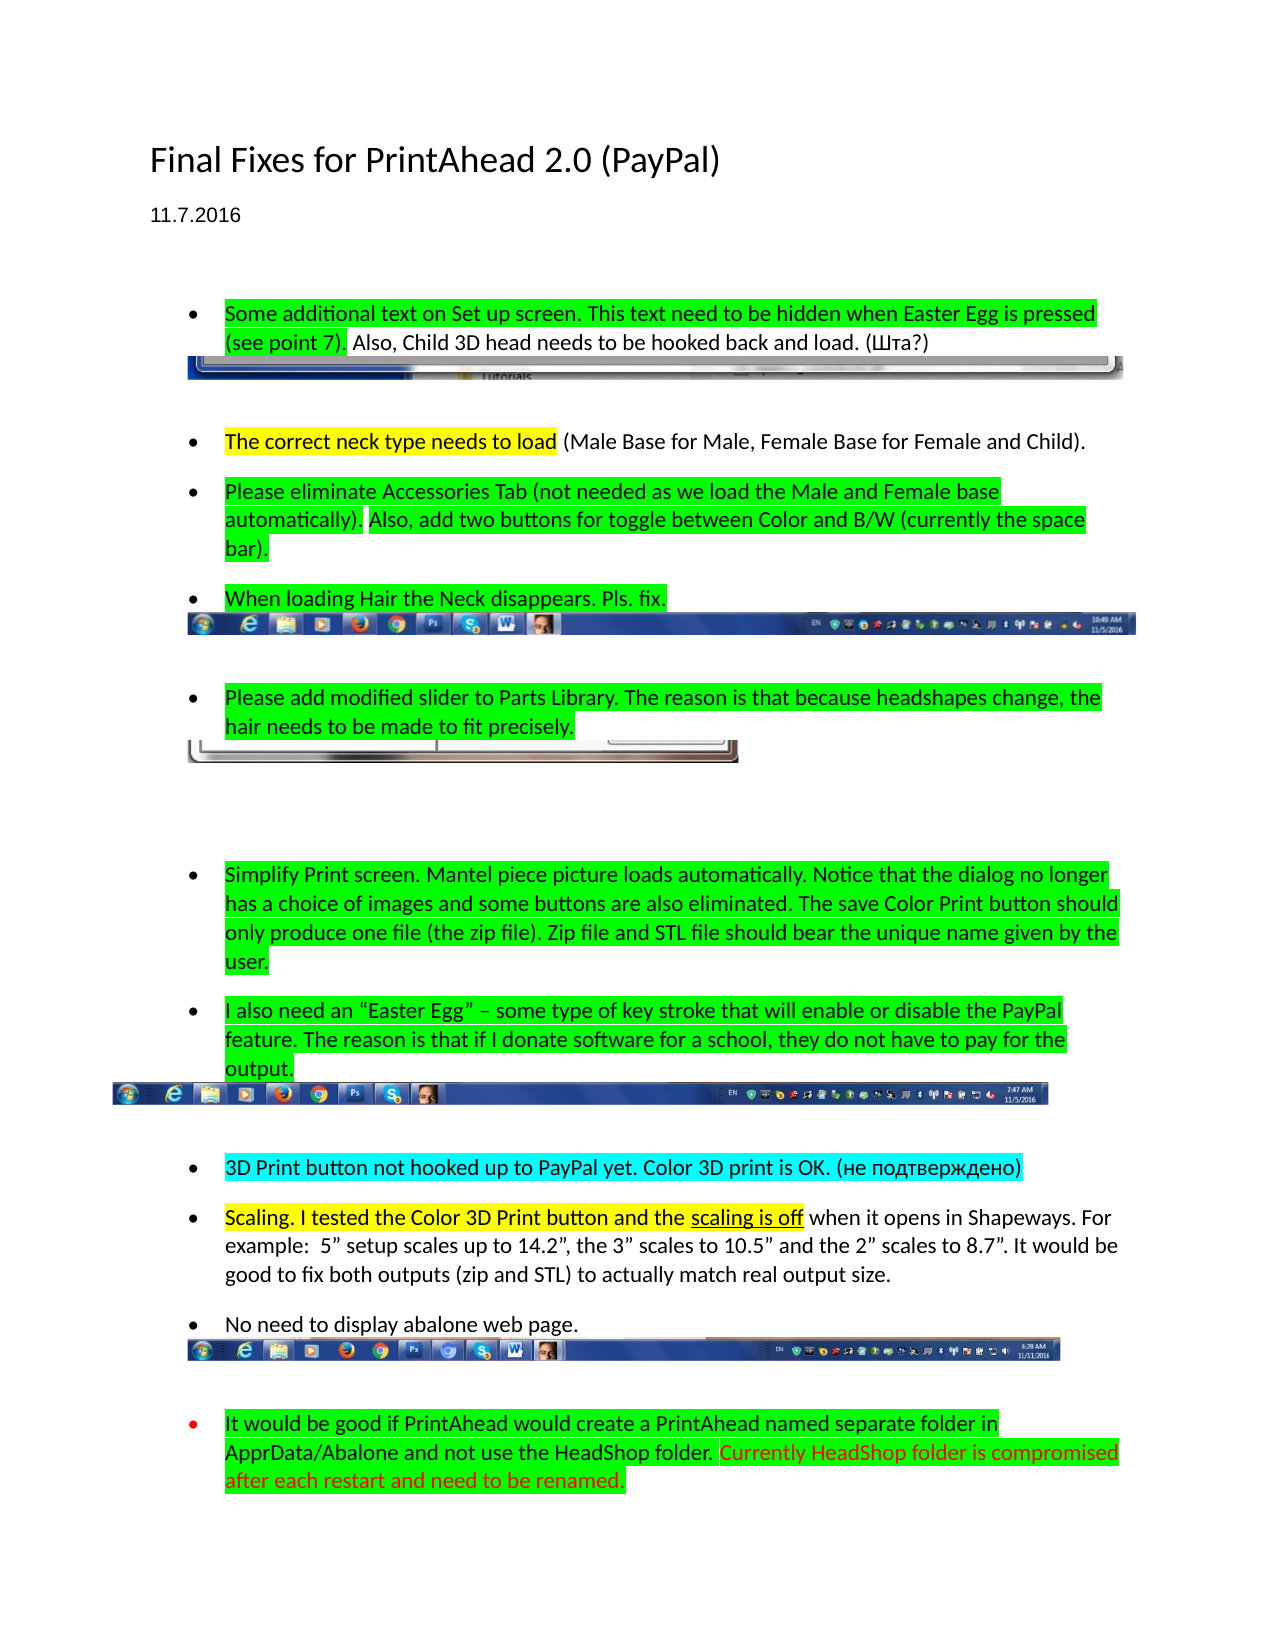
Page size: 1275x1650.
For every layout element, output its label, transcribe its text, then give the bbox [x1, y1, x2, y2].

list Please eliminate Accessories Tab (not needed as we load the Male and Female base automatically). Also, add two buttons for toggle between Color and B/W (currently the space bar). [187, 476, 1125, 562]
list 3D Print button not hooked up to PayPal yet. Color 3D print is OK. (не подтверждено) [187, 1152, 1125, 1181]
list Please add modified slider to Parts Library. The reason is that because headshapes change, the hair needs to be made to fit precisely. [187, 682, 1125, 740]
text Final Fixes for PrintAhead 2.0 (PayPal) [150, 150, 1125, 179]
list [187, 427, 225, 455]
list The correct neck type needs to load (Male Base for Male, Female Base for Female and Child). [557, 427, 1125, 455]
list It would be good if PrintAhead would create a PrintAhead named separate folder in ApprData/Abalone and not use the HeadShop folder. Currently HeadShop folder is compromised after each restart and need to be renamed. [187, 1408, 1125, 1494]
list I also need an “Easter Egg” – some type of key stroke that will enable or disable the PayPal feature. The reason is that if I donate software for a school, they do not have to pay for the output. [187, 996, 1125, 1082]
list Scaling. I tested the Color 3D Print button and the scaling is off when it opens in Shapeways. For example: 5” setup scales up to 14.2”, the 3” scales to 10.5” and the 2” scales to 8.7”. It would be good to fix both outputs (zip and STL) to actually match real output size. [187, 1202, 1125, 1288]
list No need to display abalone web page. [187, 1309, 1125, 1338]
list Simplify Print screen. Mantel piece picture loads automatically. Notice that the dialog no longer has a choice of images and some buttons are also eliminated. The save Color Print button should only produce one file (the zip file). Zip file and STL file should bear the unique name given by the user. [187, 860, 1125, 975]
text 11.7.2016 [150, 199, 1125, 228]
list When loading Hair the Neck disappears. Pls. fix. [187, 583, 1125, 612]
list Some additional text on Set up screen. This text need to be hidden when Easter Egg is pressed (see point 7). Also, Child 3D head needs to be hooked back and load. (Шта?) [187, 299, 1125, 356]
